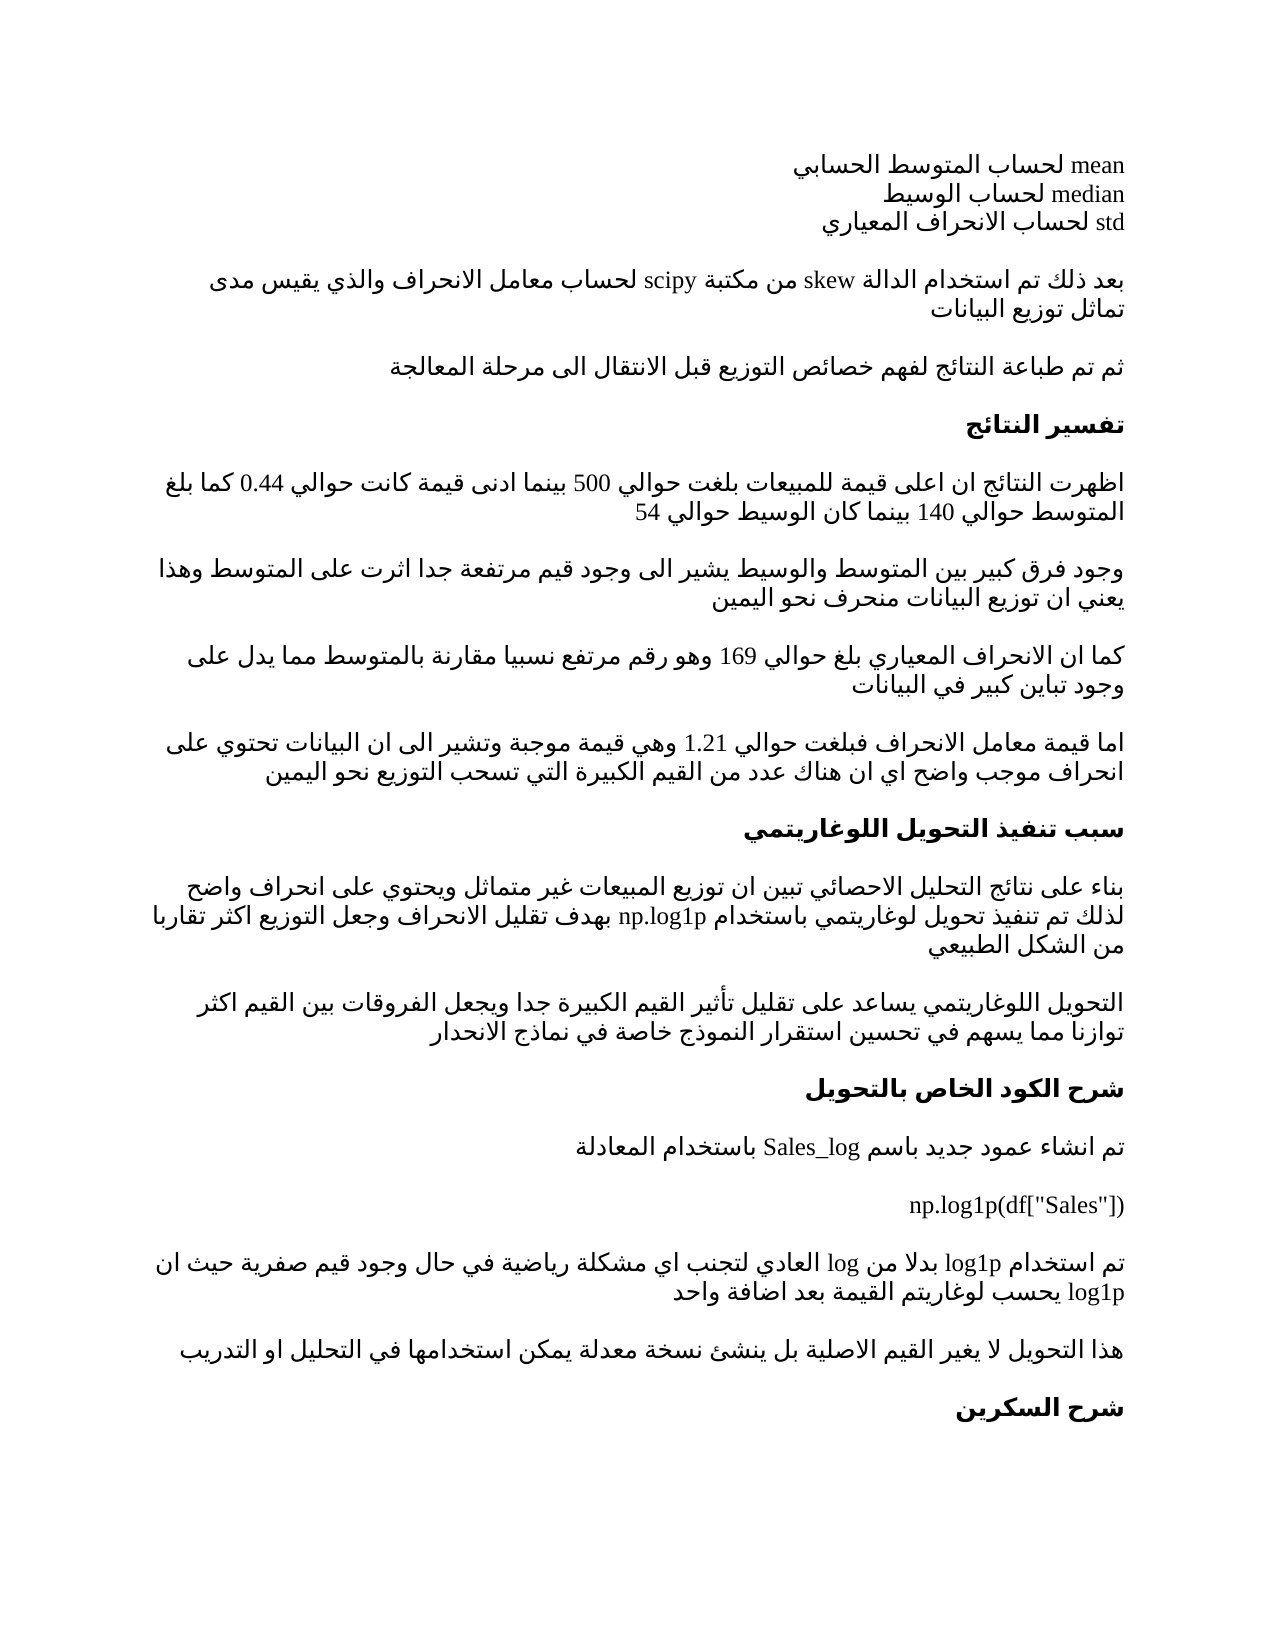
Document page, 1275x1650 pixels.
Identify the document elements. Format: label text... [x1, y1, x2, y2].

text تم انشاء عمود جديد باسم Sales_log باستخدام المعادلة [150, 1132, 1125, 1161]
text التحويل اللوغاريتمي يساعد على تقليل تأثير القيم الكبيرة جدا ويجعل الفروقات بين القيم اكثر توازنا مما يسهم في تحسين استقرار النموذج خاصة في نماذج الانحدار [150, 988, 1125, 1045]
text تم استخدام log1p بدلا من log العادي لتجنب اي مشكلة رياضية في حال وجود قيم صفرية حيث ان log1p يحسب لوغاريتم القيمة بعد اضافة واحد [150, 1248, 1125, 1306]
text تفسير النتائج [150, 410, 1125, 439]
text شرح السكرين [150, 1393, 1125, 1422]
text وجود فرق كبير بين المتوسط والوسيط يشير الى وجود قيم مرتفعة جدا اثرت على المتوسط وهذا يعني ان توزيع البيانات منحرف نحو اليمين [150, 554, 1125, 612]
text np.log1p(df["Sales"]) [150, 1190, 1125, 1219]
text ثم تم طباعة النتائج لفهم خصائص التوزيع قبل الانتقال الى مرحلة المعالجة [150, 352, 1125, 381]
text شرح الكود الخاص بالتحويل [150, 1074, 1125, 1103]
text اظهرت النتائج ان اعلى قيمة للمبيعات بلغت حوالي 500 بينما ادنى قيمة كانت حوالي 0.44 كما بلغ المتوسط حوالي 140 بينما كان الوسيط حوالي 54 [150, 468, 1125, 525]
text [150, 150, 1125, 236]
text بعد ذلك تم استخدام الدالة skew من مكتبة scipy لحساب معامل الانحراف والذي يقيس مدى تماثل توزيع البيانات [150, 265, 1125, 323]
text بناء على نتائج التحليل الاحصائي تبين ان توزيع المبيعات غير متماثل ويحتوي على انحراف واضح لذلك تم تنفيذ تحويل لوغاريتمي باستخدام np.log1p بهدف تقليل الانحراف وجعل التوزيع اكثر تقاربا من الشكل الطبيعي [150, 872, 1125, 959]
text اما قيمة معامل الانحراف فبلغت حوالي 1.21 وهي قيمة موجبة وتشير الى ان البيانات تحتوي على انحراف موجب واضح اي ان هناك عدد من القيم الكبيرة التي تسحب التوزيع نحو اليمين [150, 728, 1125, 785]
text سبب تنفيذ التحويل اللوغاريتمي [150, 814, 1125, 843]
text كما ان الانحراف المعياري بلغ حوالي 169 وهو رقم مرتفع نسبيا مقارنة بالمتوسط مما يدل على وجود تباين كبير في البيانات [150, 641, 1125, 699]
text هذا التحويل لا يغير القيم الاصلية بل ينشئ نسخة معدلة يمكن استخدامها في التحليل او التدريب [150, 1335, 1125, 1364]
